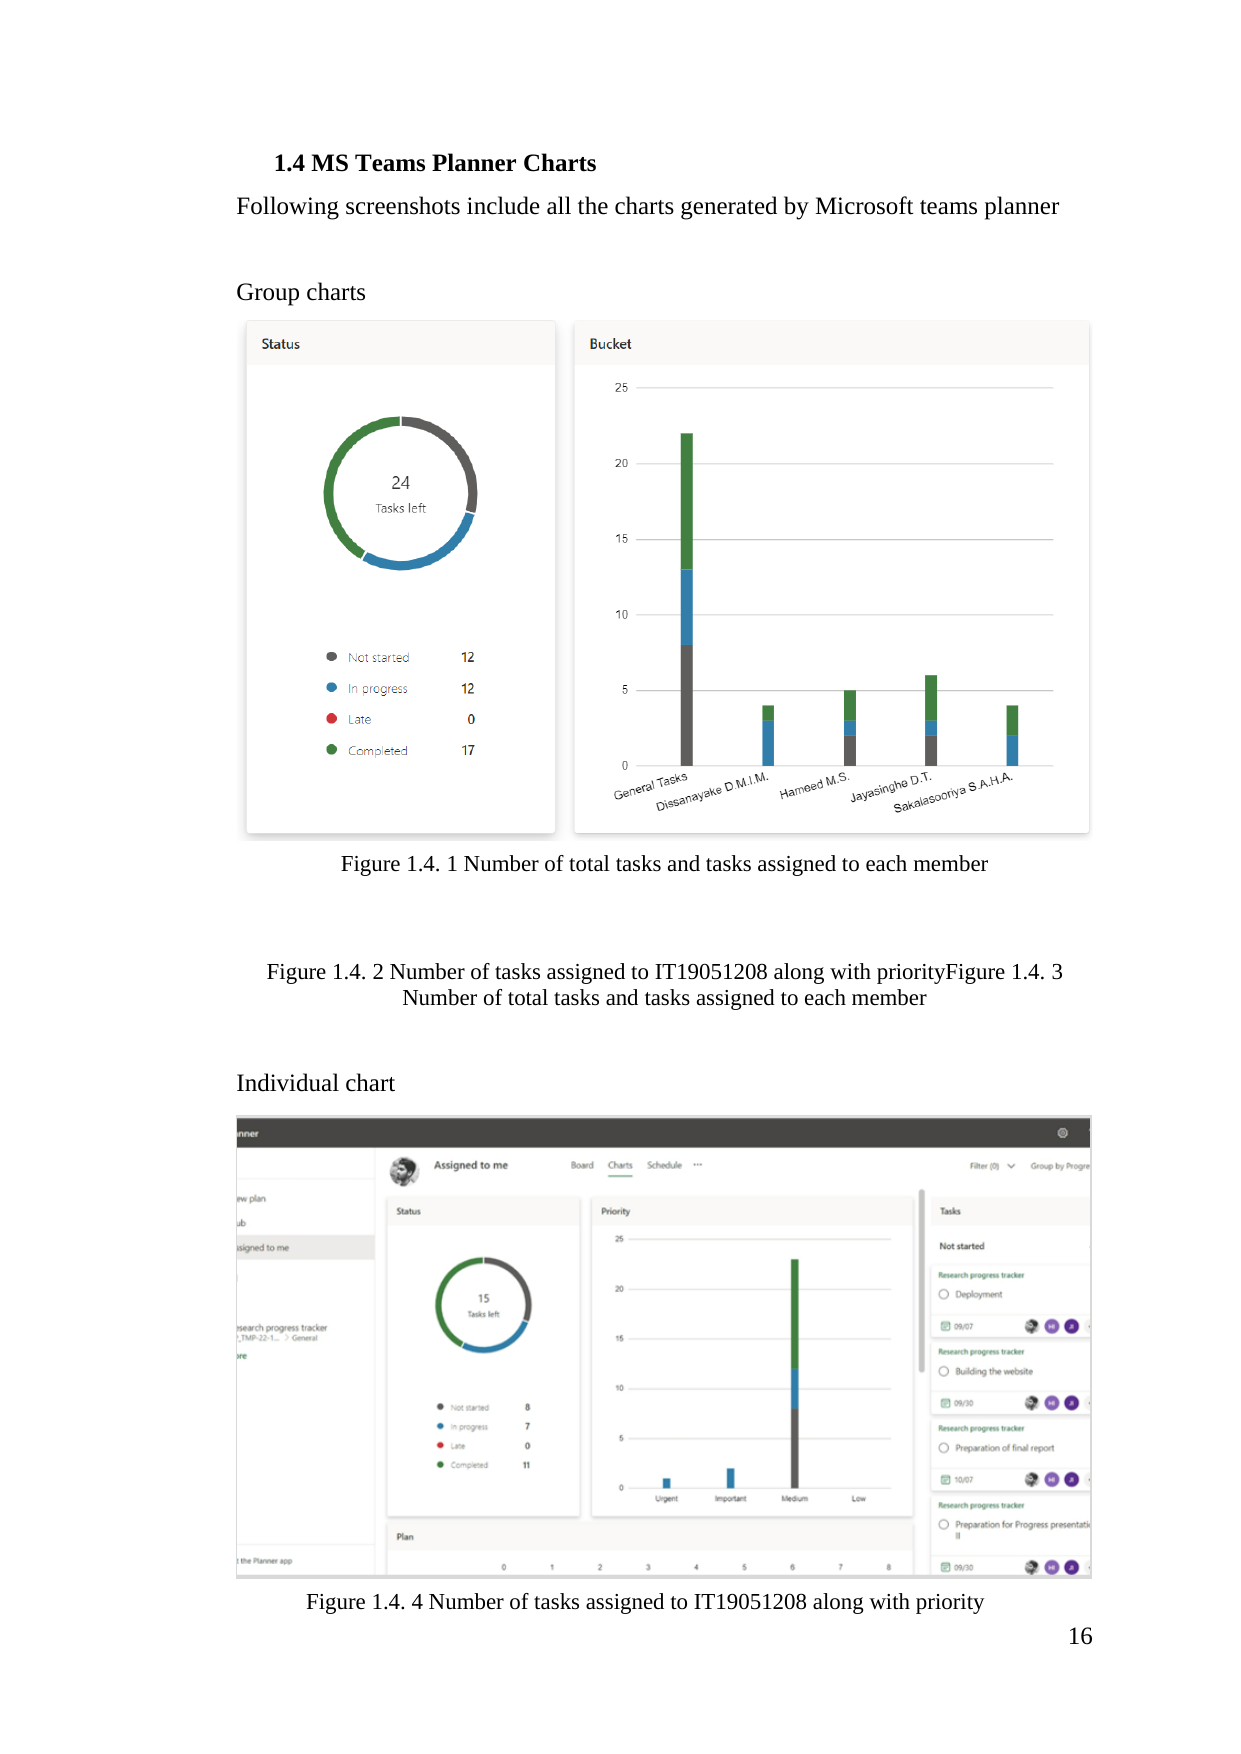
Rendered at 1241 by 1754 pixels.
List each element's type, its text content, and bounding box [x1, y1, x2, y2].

text Group charts [236, 277, 1092, 306]
picture [237, 1116, 1090, 1577]
text Individual chart [236, 1068, 1092, 1097]
text Following screenshots include all the charts generated by Microsoft teams planner [236, 191, 1092, 219]
subtitle MS Teams Planner Charts [274, 148, 1092, 176]
picture [236, 320, 1093, 841]
